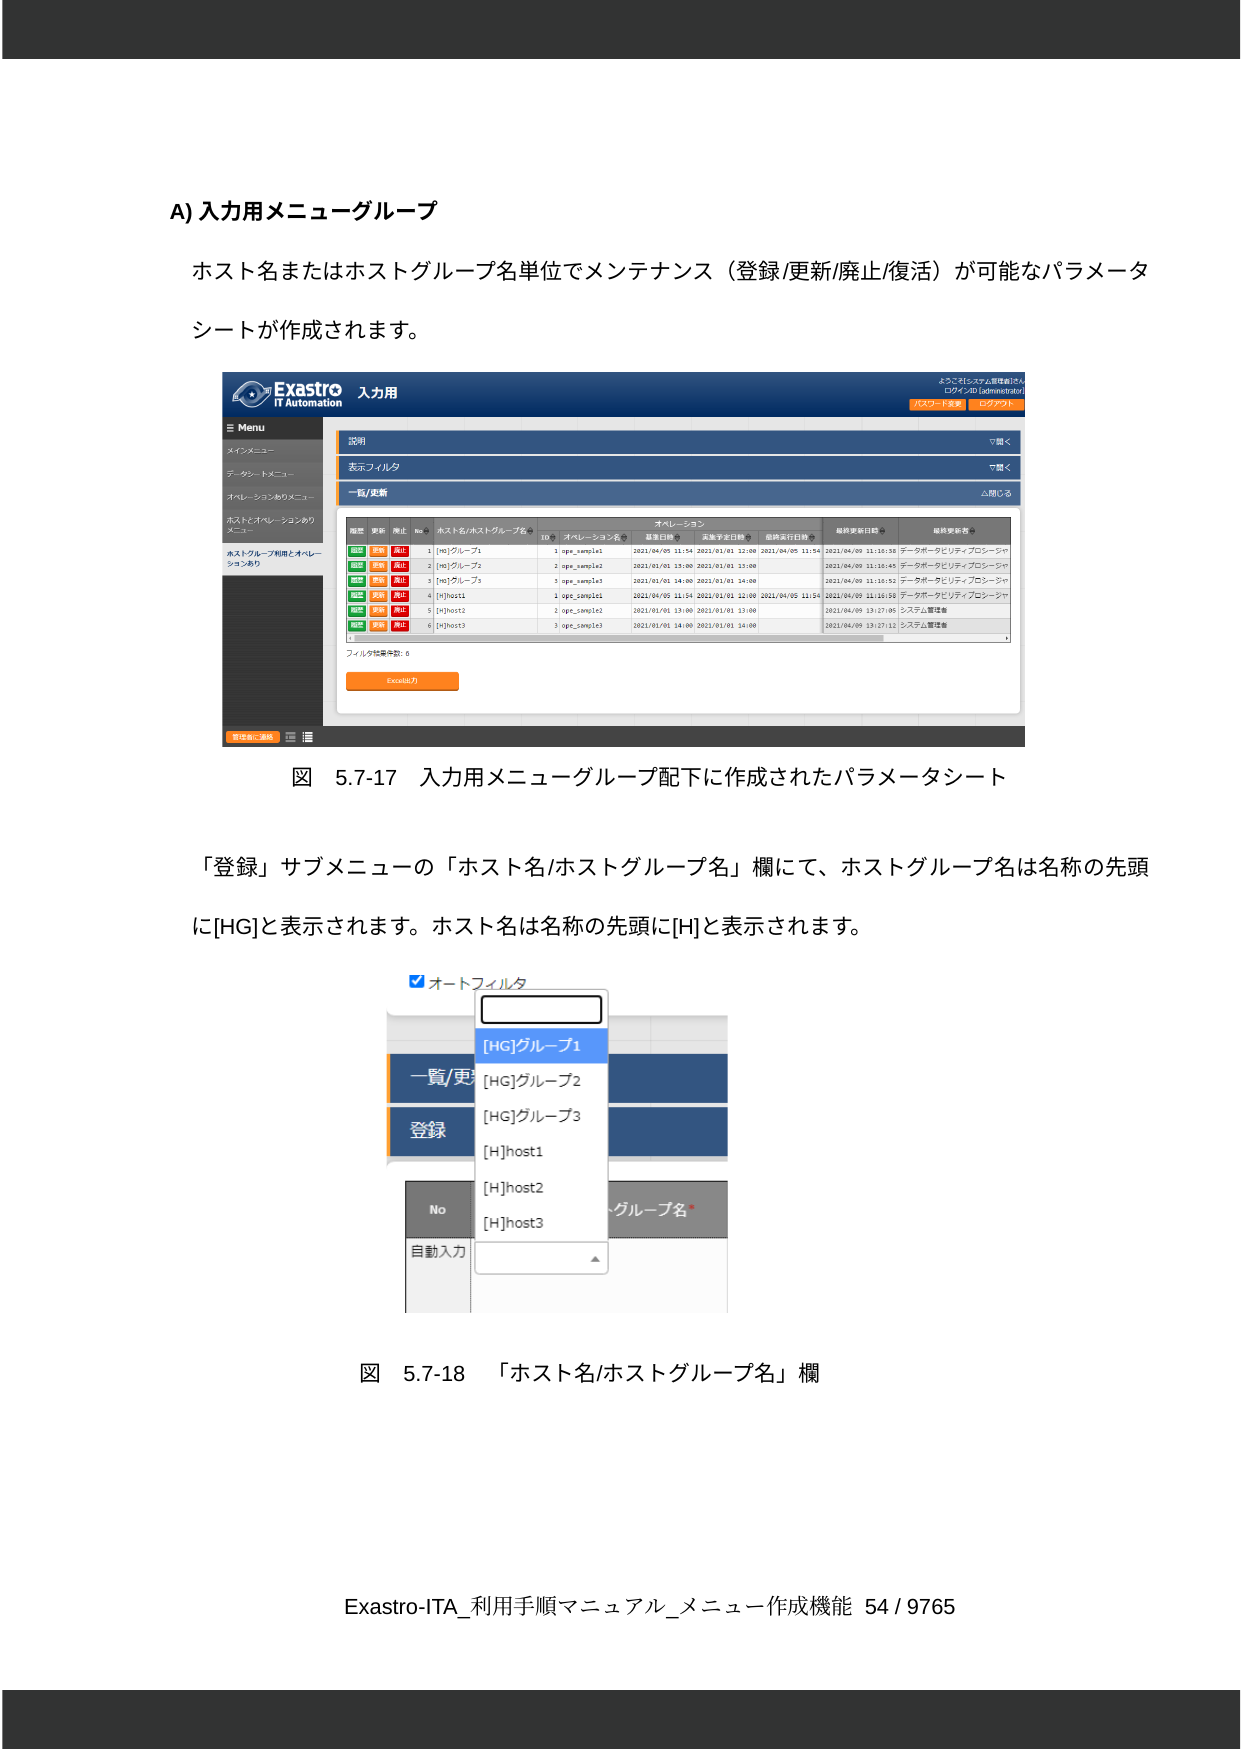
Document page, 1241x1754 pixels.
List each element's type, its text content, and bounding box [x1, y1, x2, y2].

picture [2, 0, 1241, 59]
picture [2, 1690, 1241, 1749]
picture [222, 372, 1025, 747]
text A) 入力用メニューグループ [169, 180, 1152, 240]
text 図 5.7-17 入力用メニューグループ配下に作成されたパラメータシート [148, 746, 1152, 806]
picture [386, 975, 728, 1313]
text ホスト名またはホストグループ名単位でメンテナンス（登録/更新/廃止/復活）が可能なパラメータシートが作成されます。 [191, 240, 1152, 359]
text 図 5.7-18 「ホスト名/ホストグループ名」欄 [27, 1342, 1152, 1402]
text 「登録」サブメニューの「ホスト名/ホストグループ名」欄にて、ホストグループ名は名称の先頭に[HG]と表示されます。ホスト名は名称の先頭に[H]と表示されます。 [191, 836, 1152, 955]
